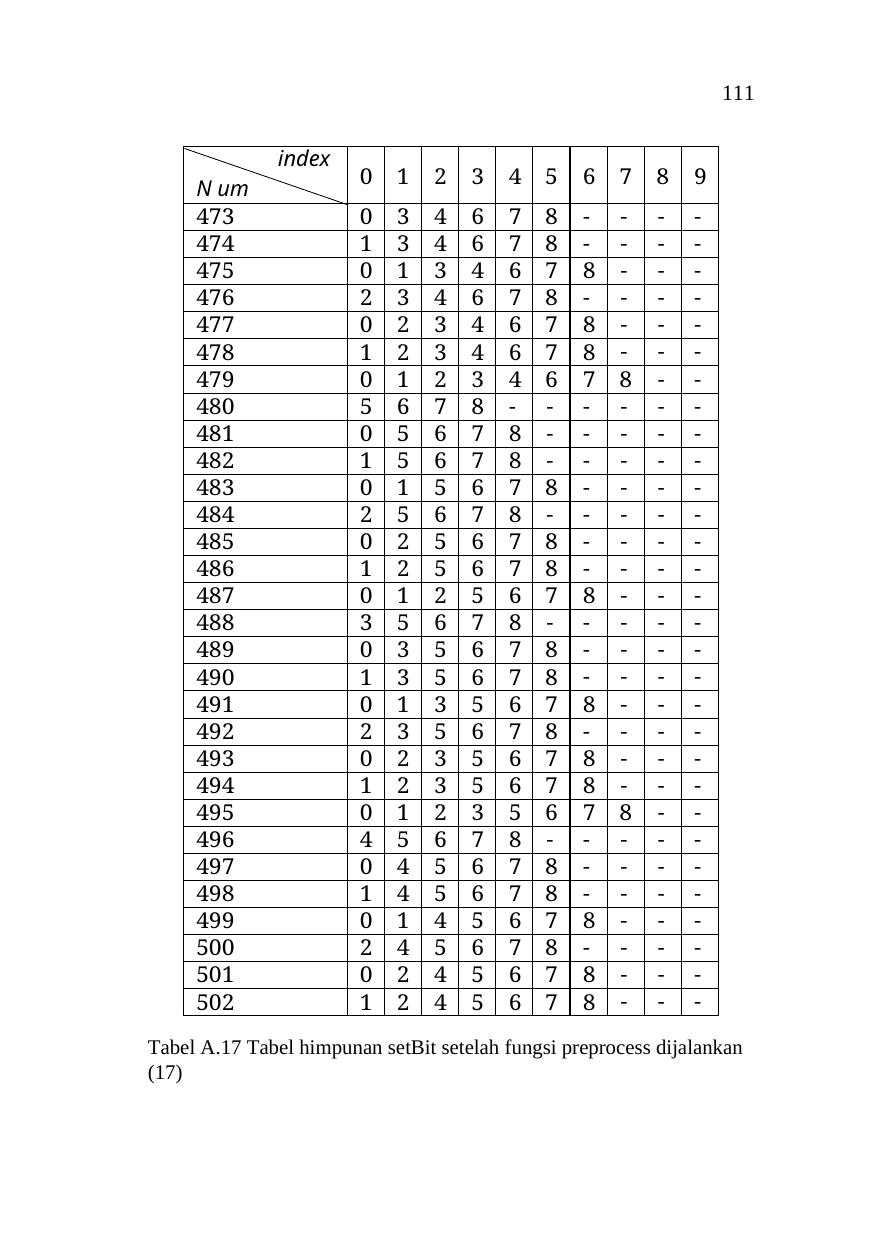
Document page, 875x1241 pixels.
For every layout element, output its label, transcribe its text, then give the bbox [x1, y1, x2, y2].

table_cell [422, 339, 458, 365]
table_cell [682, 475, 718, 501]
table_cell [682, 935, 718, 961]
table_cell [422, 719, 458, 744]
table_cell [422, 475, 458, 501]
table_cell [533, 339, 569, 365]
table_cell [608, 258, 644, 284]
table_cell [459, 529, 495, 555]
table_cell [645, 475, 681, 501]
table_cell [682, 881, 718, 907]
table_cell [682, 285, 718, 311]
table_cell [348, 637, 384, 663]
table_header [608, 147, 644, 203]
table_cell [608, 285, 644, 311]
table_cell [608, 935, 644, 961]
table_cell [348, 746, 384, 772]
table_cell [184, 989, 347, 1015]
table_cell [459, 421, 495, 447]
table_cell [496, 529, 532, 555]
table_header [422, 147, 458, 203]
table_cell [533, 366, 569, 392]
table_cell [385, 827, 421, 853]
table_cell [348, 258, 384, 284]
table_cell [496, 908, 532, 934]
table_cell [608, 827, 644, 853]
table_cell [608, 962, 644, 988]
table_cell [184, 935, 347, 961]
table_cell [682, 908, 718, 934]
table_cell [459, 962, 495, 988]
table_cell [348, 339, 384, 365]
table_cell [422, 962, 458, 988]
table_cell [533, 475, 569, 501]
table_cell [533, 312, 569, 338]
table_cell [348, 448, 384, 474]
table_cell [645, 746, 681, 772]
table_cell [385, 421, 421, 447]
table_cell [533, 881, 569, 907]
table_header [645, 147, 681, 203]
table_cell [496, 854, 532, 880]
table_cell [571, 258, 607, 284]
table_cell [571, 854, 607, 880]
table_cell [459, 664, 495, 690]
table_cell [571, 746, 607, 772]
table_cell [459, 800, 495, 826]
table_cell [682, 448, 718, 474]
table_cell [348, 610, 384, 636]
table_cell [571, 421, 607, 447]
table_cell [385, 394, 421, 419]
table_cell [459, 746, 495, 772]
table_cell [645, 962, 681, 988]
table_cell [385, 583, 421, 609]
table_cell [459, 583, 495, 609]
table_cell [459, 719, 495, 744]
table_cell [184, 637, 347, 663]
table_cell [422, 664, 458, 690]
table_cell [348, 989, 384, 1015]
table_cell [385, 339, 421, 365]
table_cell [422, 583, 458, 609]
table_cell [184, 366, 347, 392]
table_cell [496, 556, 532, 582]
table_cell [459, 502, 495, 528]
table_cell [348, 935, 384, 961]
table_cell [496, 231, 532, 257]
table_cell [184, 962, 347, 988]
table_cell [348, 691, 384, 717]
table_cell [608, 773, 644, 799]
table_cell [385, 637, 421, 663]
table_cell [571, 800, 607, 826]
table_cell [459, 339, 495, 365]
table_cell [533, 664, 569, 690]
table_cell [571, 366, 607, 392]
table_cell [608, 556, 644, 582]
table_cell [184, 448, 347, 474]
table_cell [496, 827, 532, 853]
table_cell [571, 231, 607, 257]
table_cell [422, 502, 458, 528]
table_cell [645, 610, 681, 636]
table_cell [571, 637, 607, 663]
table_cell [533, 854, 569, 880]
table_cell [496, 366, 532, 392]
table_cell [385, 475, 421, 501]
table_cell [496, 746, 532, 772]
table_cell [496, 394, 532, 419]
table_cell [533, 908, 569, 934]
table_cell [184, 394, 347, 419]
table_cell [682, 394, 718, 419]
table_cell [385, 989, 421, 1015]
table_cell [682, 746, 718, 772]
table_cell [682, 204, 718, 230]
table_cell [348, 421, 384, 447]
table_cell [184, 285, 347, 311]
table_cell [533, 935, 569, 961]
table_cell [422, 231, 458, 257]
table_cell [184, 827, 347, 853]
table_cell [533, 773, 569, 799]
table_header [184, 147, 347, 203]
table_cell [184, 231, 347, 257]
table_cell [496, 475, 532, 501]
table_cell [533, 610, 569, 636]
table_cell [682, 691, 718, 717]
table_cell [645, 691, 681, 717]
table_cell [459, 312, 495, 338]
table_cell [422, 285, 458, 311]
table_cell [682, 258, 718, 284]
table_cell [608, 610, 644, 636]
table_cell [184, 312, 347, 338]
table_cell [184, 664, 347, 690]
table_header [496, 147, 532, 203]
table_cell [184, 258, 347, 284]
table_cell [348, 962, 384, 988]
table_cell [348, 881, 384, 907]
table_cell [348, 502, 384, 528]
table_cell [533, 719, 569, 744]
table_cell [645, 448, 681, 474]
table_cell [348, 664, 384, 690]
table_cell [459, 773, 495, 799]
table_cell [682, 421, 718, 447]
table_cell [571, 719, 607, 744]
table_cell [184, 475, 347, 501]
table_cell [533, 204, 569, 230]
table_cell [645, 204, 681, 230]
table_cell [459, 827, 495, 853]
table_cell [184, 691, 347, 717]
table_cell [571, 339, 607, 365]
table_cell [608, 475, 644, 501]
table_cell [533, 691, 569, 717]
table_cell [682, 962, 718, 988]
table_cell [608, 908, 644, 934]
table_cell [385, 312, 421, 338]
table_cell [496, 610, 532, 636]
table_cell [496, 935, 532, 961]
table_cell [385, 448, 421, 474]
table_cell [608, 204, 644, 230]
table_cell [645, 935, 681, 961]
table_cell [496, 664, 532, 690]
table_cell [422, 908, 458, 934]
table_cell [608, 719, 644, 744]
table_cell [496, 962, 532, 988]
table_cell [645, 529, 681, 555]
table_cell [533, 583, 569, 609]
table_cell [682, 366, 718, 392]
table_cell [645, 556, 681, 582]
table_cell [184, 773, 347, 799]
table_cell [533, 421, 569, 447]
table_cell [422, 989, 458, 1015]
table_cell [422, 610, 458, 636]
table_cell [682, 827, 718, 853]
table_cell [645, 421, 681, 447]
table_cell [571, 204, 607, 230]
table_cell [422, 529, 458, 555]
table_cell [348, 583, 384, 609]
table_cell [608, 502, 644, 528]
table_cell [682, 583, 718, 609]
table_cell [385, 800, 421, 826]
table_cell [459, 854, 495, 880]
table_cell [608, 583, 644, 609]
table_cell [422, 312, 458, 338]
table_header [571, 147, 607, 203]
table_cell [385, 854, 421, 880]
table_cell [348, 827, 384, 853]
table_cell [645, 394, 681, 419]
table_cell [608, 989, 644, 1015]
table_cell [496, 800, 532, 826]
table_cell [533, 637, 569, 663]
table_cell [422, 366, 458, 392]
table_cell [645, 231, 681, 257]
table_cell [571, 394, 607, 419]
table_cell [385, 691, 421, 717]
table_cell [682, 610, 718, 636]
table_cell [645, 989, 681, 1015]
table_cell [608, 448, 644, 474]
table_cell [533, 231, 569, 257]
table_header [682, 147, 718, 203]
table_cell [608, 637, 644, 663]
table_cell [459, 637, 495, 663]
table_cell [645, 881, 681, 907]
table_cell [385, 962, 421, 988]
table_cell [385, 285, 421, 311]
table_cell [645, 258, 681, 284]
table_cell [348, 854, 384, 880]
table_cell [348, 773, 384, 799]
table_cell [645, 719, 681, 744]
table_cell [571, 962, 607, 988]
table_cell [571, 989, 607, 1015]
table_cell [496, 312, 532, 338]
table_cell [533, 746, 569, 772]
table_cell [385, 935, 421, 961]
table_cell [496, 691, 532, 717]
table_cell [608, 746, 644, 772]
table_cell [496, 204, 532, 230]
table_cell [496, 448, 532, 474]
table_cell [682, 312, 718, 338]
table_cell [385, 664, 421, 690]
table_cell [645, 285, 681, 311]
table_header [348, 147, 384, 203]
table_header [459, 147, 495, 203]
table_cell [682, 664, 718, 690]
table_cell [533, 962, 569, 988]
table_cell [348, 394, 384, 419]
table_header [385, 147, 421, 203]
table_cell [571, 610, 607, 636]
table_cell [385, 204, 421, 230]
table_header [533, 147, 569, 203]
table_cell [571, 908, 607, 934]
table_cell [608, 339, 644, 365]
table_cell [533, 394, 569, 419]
text Tabel A.17 Tabel himpunan setBit setelah fungsi preprocess dijalankan (17) [148, 1035, 768, 1084]
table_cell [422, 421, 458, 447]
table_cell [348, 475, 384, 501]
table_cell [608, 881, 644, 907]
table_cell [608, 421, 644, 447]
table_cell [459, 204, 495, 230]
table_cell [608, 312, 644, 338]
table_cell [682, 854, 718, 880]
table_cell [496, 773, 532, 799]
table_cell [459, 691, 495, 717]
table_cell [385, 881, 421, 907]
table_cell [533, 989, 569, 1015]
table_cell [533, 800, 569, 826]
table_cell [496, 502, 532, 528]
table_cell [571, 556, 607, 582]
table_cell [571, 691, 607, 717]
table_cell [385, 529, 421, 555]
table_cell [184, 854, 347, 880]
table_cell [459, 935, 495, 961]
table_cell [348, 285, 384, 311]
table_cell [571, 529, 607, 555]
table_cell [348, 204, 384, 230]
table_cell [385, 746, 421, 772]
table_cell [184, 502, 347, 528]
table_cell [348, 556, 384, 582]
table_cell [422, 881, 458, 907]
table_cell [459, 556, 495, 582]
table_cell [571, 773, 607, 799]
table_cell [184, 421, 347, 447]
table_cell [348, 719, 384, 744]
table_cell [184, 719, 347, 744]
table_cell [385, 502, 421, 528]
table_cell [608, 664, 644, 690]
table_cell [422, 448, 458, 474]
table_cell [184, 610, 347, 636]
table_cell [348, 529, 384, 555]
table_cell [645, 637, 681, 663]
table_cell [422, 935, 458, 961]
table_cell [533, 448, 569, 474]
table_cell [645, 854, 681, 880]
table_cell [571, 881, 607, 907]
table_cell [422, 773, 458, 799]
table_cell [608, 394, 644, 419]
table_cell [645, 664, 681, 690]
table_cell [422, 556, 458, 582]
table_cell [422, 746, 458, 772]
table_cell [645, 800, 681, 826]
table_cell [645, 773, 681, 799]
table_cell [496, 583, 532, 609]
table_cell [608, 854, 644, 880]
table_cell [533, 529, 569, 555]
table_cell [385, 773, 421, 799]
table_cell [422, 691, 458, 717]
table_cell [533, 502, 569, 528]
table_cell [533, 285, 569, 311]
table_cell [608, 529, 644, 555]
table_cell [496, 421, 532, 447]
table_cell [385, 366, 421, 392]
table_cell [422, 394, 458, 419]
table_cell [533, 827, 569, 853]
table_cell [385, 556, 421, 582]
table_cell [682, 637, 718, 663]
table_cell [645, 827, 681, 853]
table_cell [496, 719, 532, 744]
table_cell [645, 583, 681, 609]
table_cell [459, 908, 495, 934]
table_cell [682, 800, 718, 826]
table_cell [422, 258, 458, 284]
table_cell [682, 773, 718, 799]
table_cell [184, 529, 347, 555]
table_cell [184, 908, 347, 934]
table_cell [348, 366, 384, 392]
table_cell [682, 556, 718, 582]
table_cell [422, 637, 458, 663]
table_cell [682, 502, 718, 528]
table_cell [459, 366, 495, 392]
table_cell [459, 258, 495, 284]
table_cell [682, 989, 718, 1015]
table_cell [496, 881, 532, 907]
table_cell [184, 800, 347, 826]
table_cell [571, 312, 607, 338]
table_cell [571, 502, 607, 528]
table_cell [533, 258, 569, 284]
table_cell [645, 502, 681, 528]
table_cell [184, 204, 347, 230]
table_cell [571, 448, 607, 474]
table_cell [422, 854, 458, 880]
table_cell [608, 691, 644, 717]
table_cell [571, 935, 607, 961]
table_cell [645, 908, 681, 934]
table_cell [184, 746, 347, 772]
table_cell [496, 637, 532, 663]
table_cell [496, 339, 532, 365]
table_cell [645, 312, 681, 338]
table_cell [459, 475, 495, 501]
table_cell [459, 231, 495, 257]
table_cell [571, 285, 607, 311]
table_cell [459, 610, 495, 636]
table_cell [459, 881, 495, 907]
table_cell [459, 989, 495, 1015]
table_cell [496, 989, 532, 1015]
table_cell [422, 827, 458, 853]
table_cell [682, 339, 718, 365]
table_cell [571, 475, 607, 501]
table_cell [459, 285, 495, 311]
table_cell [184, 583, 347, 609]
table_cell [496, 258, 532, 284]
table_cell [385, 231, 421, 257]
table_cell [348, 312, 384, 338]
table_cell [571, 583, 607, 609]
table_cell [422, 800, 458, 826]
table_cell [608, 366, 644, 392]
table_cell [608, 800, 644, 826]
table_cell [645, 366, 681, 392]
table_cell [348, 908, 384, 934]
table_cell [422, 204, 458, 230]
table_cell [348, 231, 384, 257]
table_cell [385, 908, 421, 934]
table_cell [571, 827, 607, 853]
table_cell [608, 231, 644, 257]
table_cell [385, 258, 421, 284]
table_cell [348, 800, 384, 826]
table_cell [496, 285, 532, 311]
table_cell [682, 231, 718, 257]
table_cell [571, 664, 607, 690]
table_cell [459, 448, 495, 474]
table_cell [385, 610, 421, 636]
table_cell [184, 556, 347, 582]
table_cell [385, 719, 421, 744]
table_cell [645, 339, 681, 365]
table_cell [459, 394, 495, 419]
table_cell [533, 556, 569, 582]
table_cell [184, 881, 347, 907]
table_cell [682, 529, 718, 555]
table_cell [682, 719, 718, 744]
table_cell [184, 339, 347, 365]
